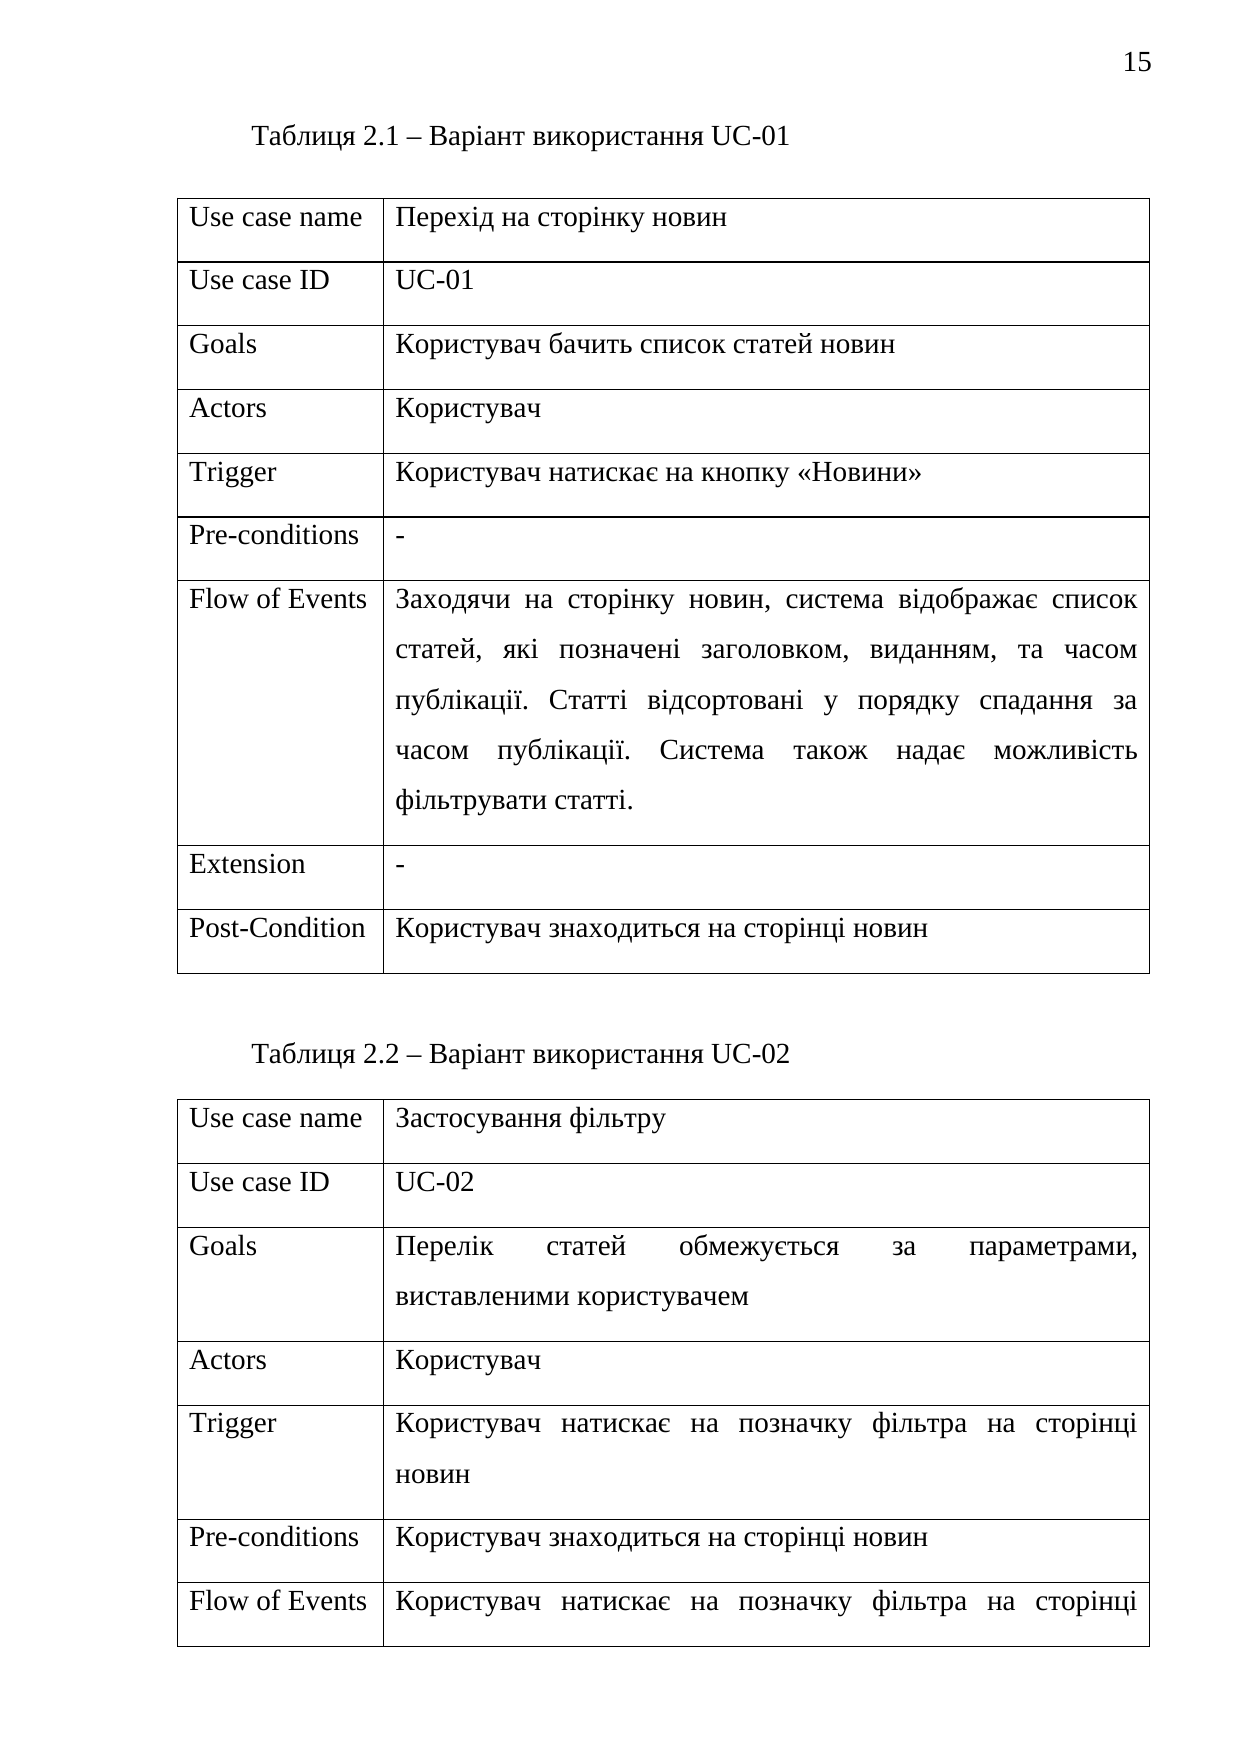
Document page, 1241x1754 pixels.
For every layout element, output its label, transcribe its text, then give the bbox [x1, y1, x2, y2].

table_cell Користувач натискає на позначку фільтра на сторінці новин [384, 1406, 1149, 1518]
table_cell UC-02 [384, 1164, 1149, 1227]
table_header Перехід на сторінку новин [384, 199, 1149, 261]
table_cell Trigger [178, 454, 383, 516]
table_cell Користувач [384, 1342, 1149, 1404]
table_cell Pre-conditions [178, 1520, 383, 1582]
table_header Застосування фільтру [384, 1100, 1149, 1163]
table_cell Actors [178, 1342, 383, 1404]
table_cell UC-01 [384, 263, 1149, 325]
table_header Use case name [178, 1100, 383, 1163]
table_cell Користувач натискає на кнопку «Новини» [384, 454, 1149, 516]
table_cell - [384, 518, 1149, 580]
table_cell Користувач знаходиться на сторінці новин [384, 910, 1149, 973]
text Таблиця 2.1 – Варіант використання UC-01 [177, 118, 1152, 152]
table_cell Користувач [384, 390, 1149, 453]
text Таблиця 2.2 – Варіант використання UC-02 [177, 1036, 1152, 1070]
table_cell Flow of Events [178, 1583, 383, 1646]
table_cell Заходячи на сторінку новин, система відображає список статей, які позначені заголовком, виданням, та часом публікації. Статті відсортовані у порядку спадання за часом публікації. Система також надає можливість фільтрувати статті. [384, 581, 1149, 845]
table_cell Actors [178, 390, 383, 453]
table_cell Користувач знаходиться на сторінці новин [384, 1520, 1149, 1582]
table_cell Use case ID [178, 1164, 383, 1227]
table_cell Користувач бачить список статей новин [384, 326, 1149, 389]
table_cell - [384, 846, 1149, 909]
table_cell Flow of Events [178, 581, 383, 845]
table_cell Goals [178, 326, 383, 389]
table_cell Post-Condition [178, 910, 383, 973]
table_cell Pre-conditions [178, 518, 383, 580]
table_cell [384, 1583, 1149, 1646]
table_cell Use case ID [178, 263, 383, 325]
table_cell Goals [178, 1228, 383, 1341]
table_header Use case name [178, 199, 383, 261]
table_cell Trigger [178, 1406, 383, 1518]
table_cell Extension [178, 846, 383, 909]
table_cell Перелік статей обмежується за параметрами, виставленими користувачем [384, 1228, 1149, 1341]
